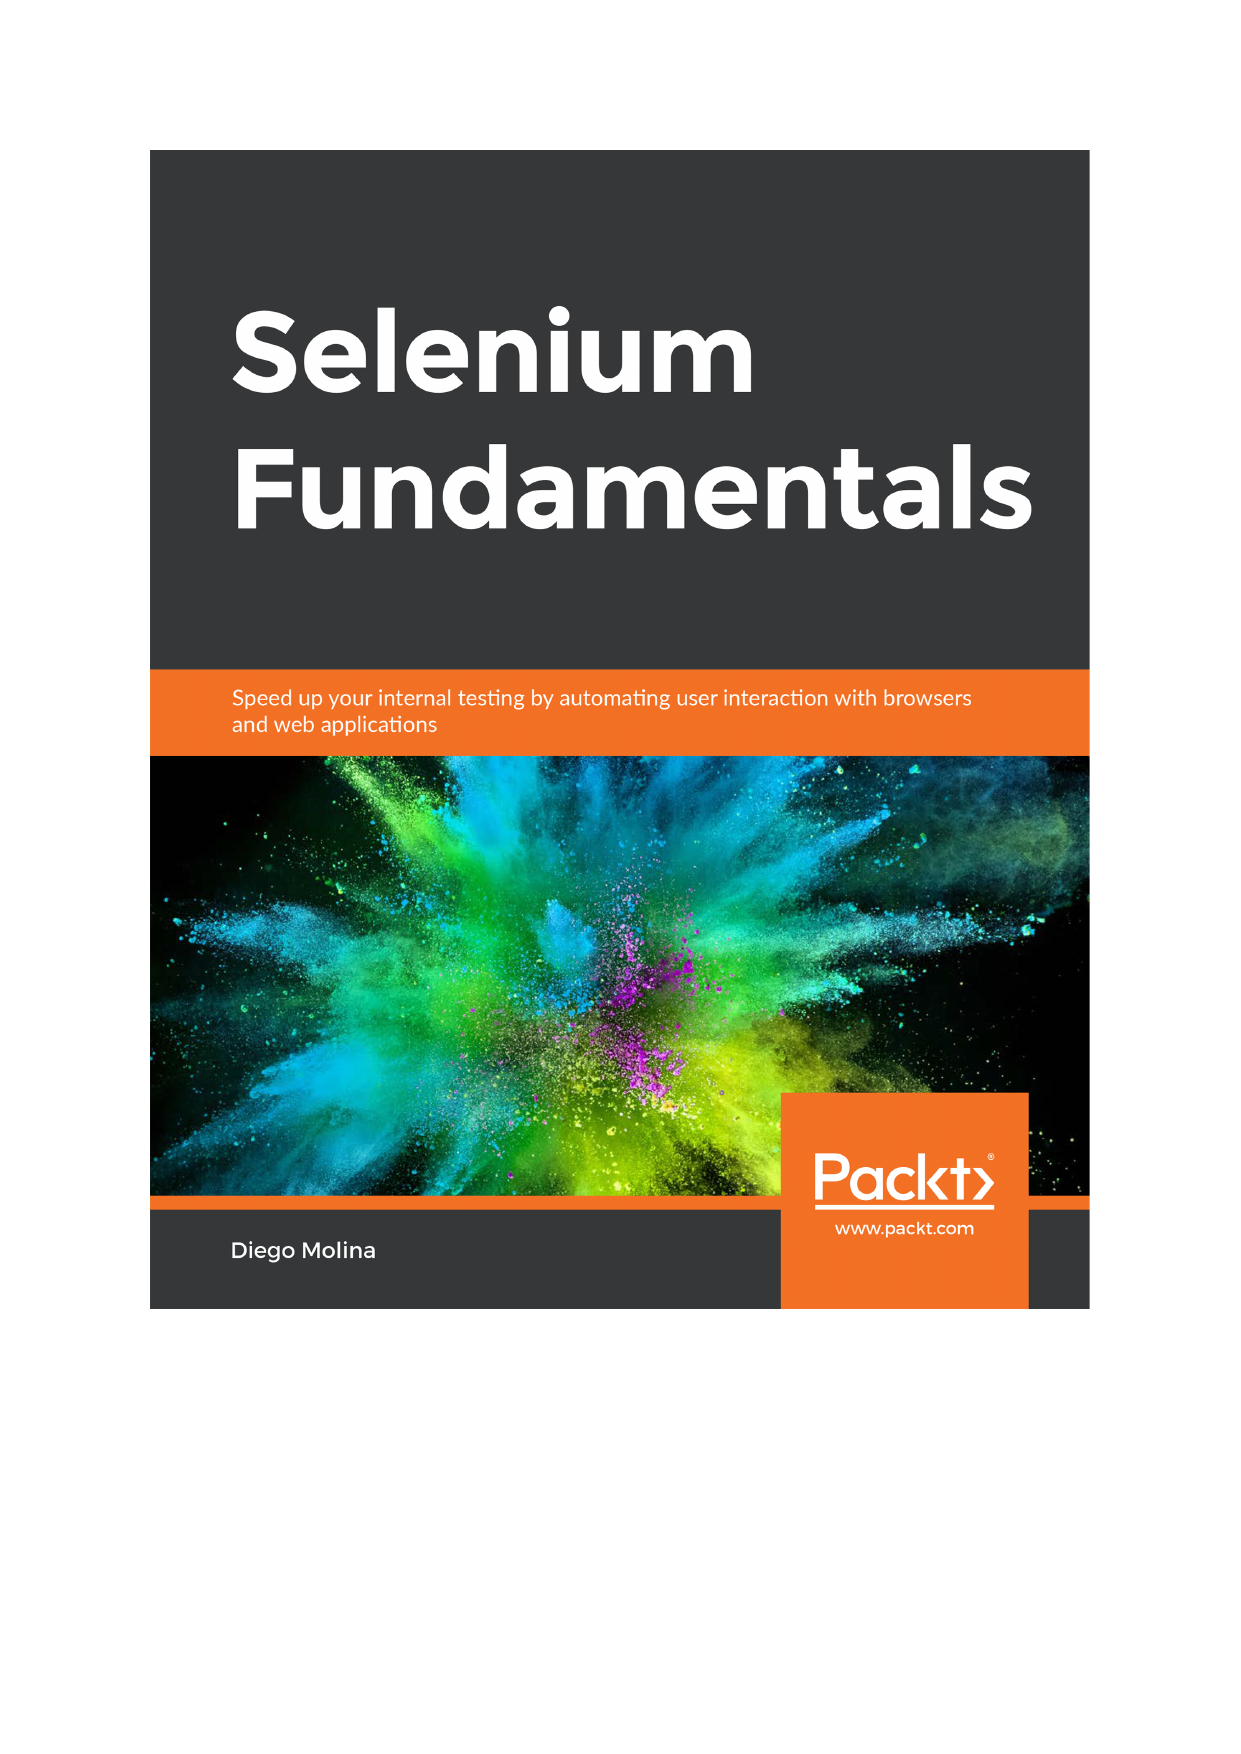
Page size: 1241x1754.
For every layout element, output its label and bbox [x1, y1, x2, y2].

picture [150, 150, 1090, 1309]
